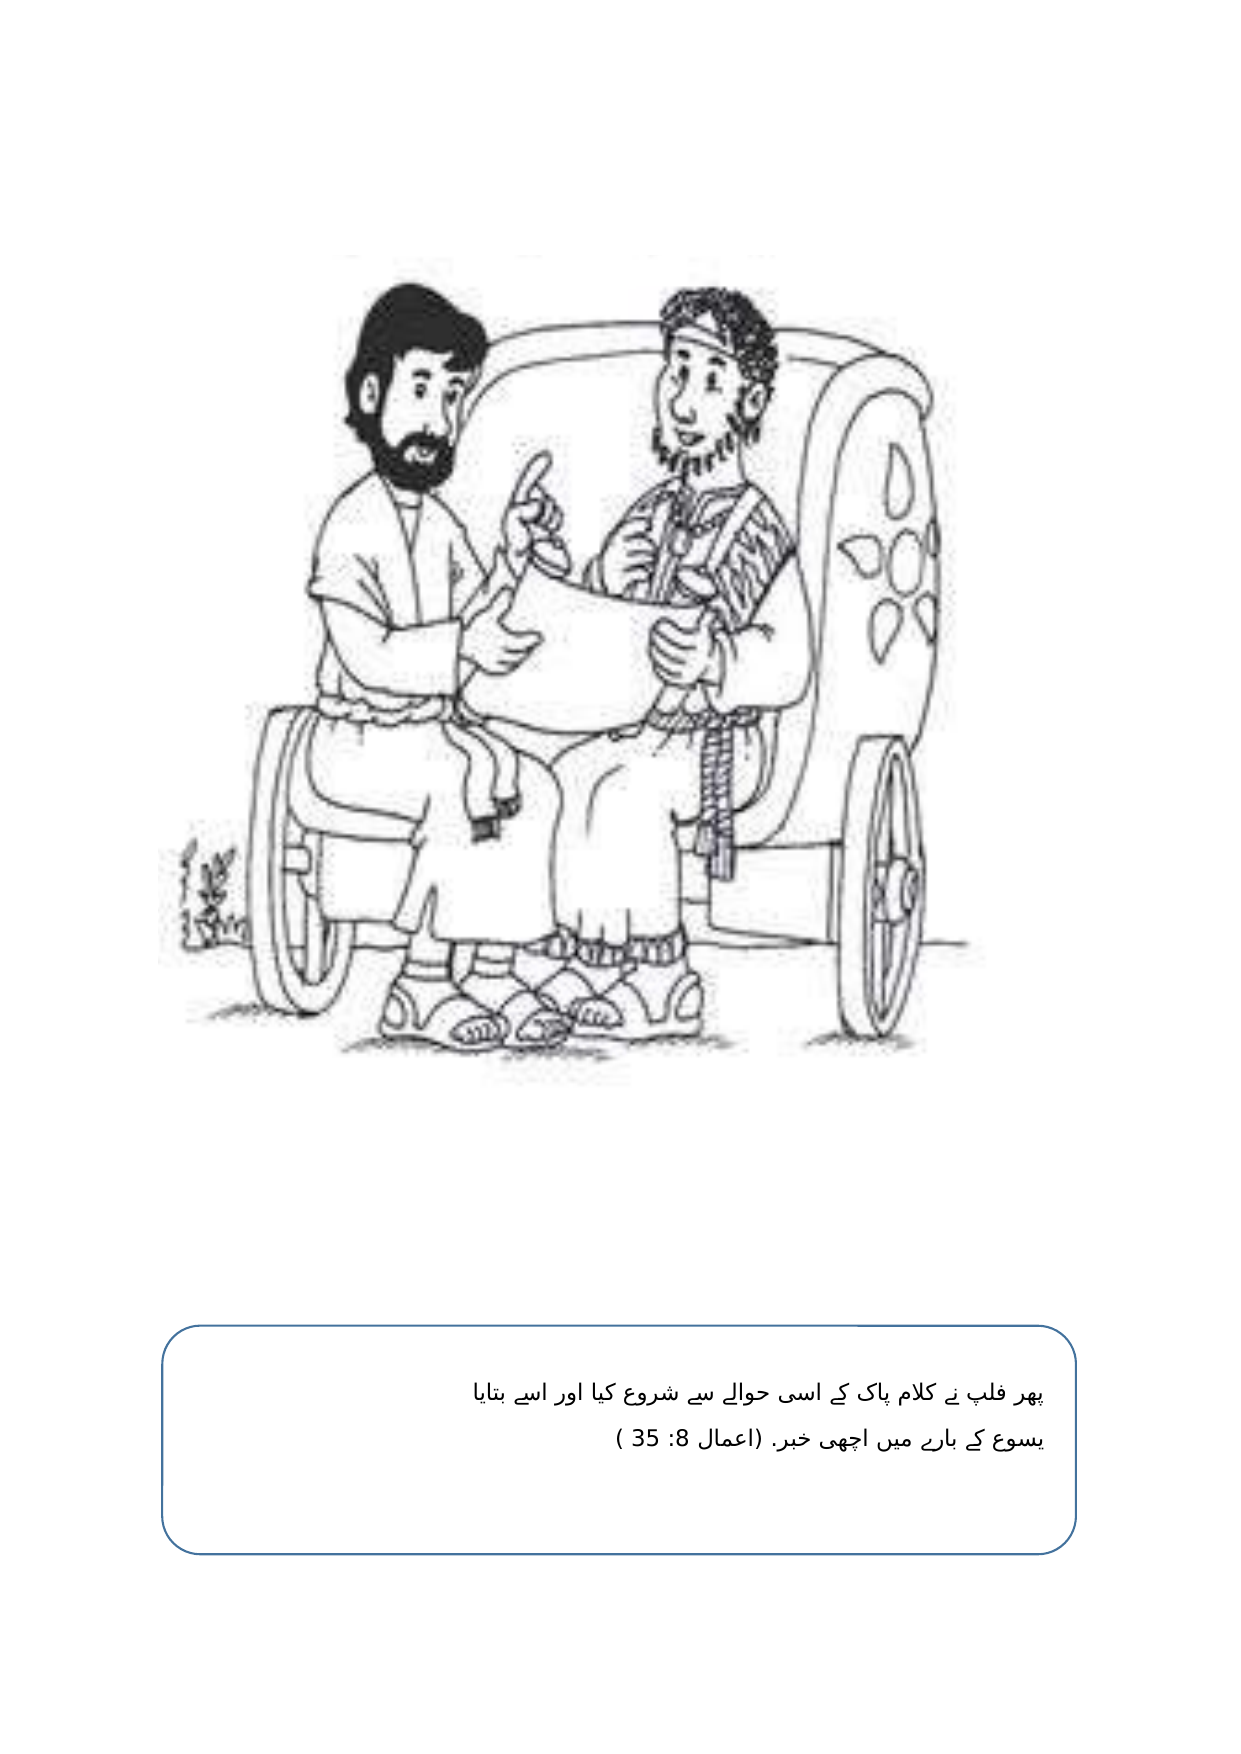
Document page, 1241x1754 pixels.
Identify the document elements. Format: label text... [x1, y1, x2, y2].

text پھر فلپ نے کلام پاک کے اسی حوالے سے شروع کیا اور اسے بتایا [150, 1379, 1090, 1406]
picture [158, 255, 1031, 1224]
text یسوع کے بارے میں اچھی خبر. (اعمال 8: 35 ) [150, 1425, 1090, 1451]
